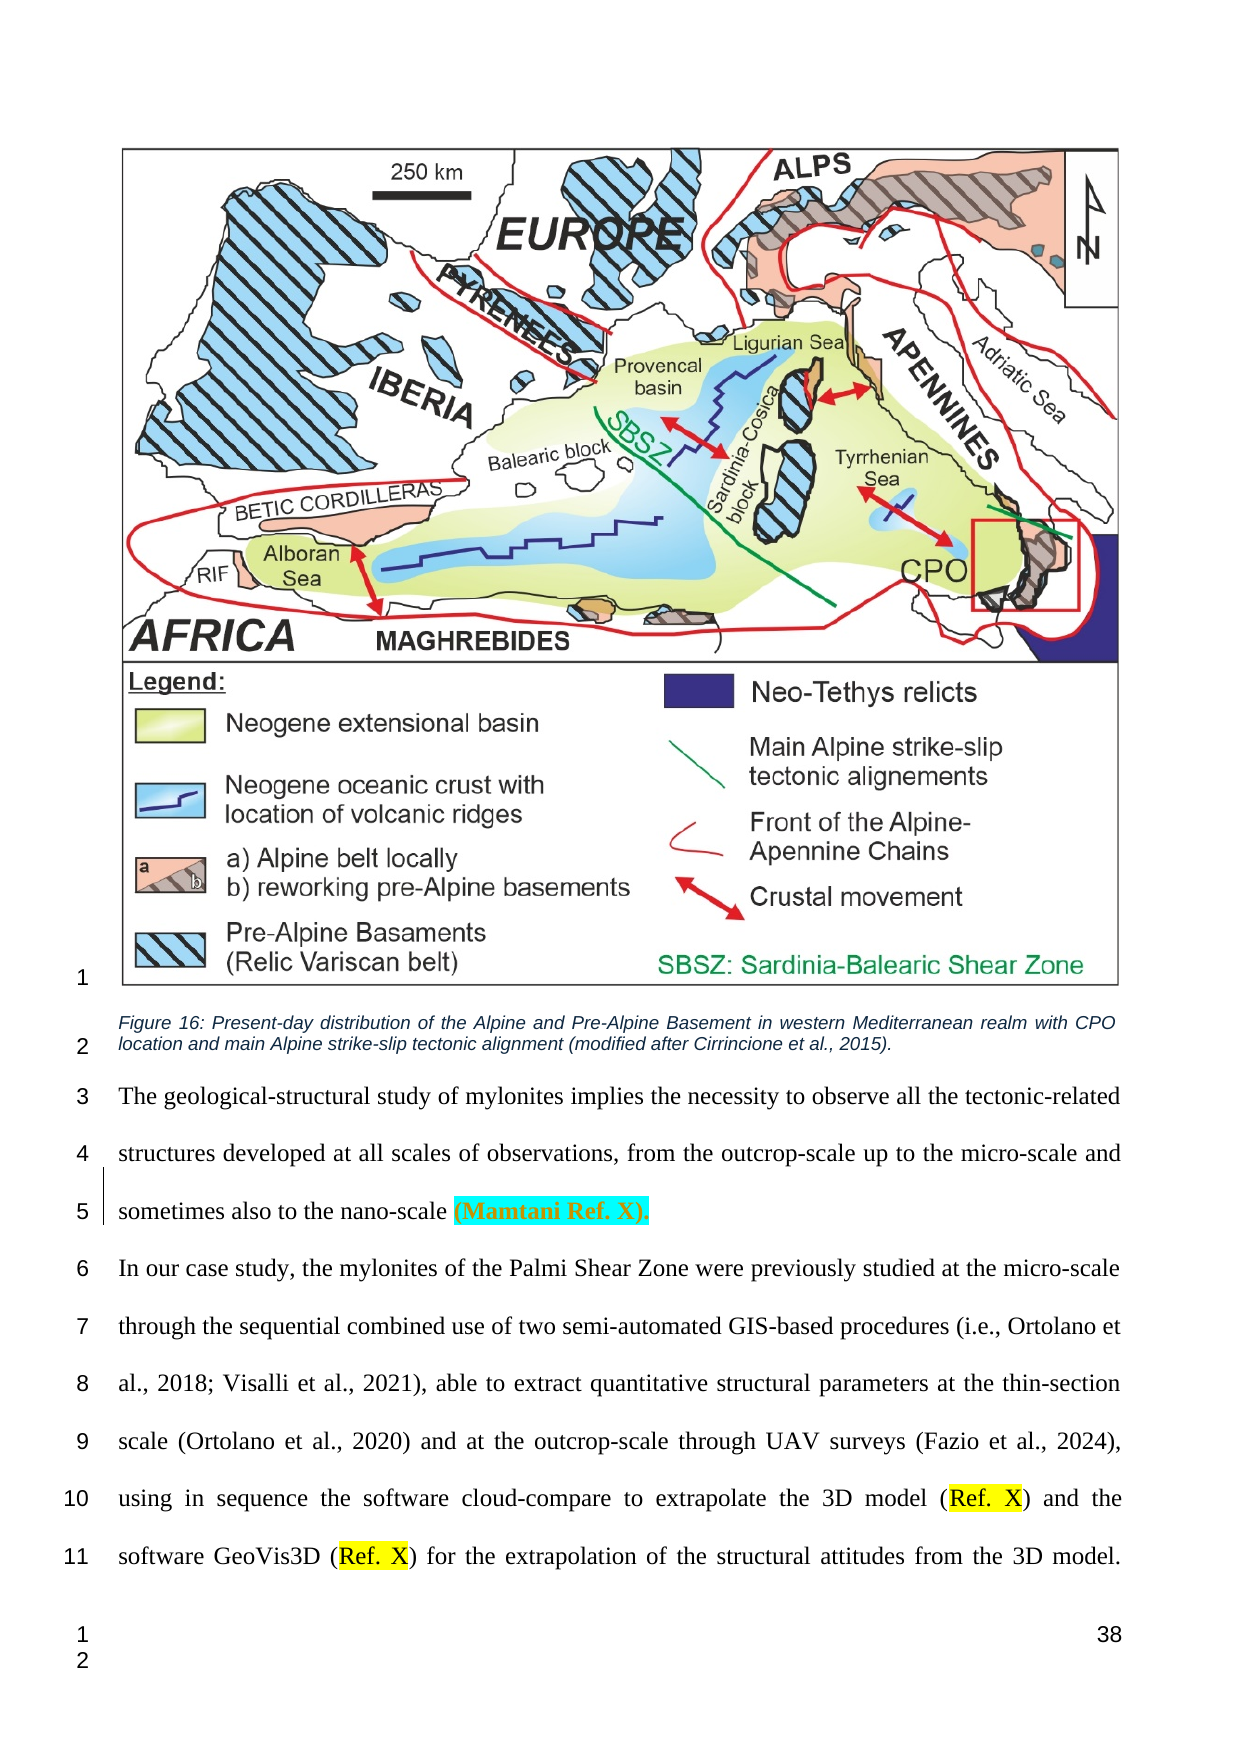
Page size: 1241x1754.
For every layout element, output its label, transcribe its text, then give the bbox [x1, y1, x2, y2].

picture [121, 147, 1119, 986]
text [118, 1253, 1122, 1570]
text The geological-structural study of mylonites implies the necessity to observe all the tectonic-related structures developed at all scales of observations, from the outcrop-scale up to the micro-scale and sometimes also to the nano-scale (Mamtani Ref. X). [118, 1081, 1122, 1225]
